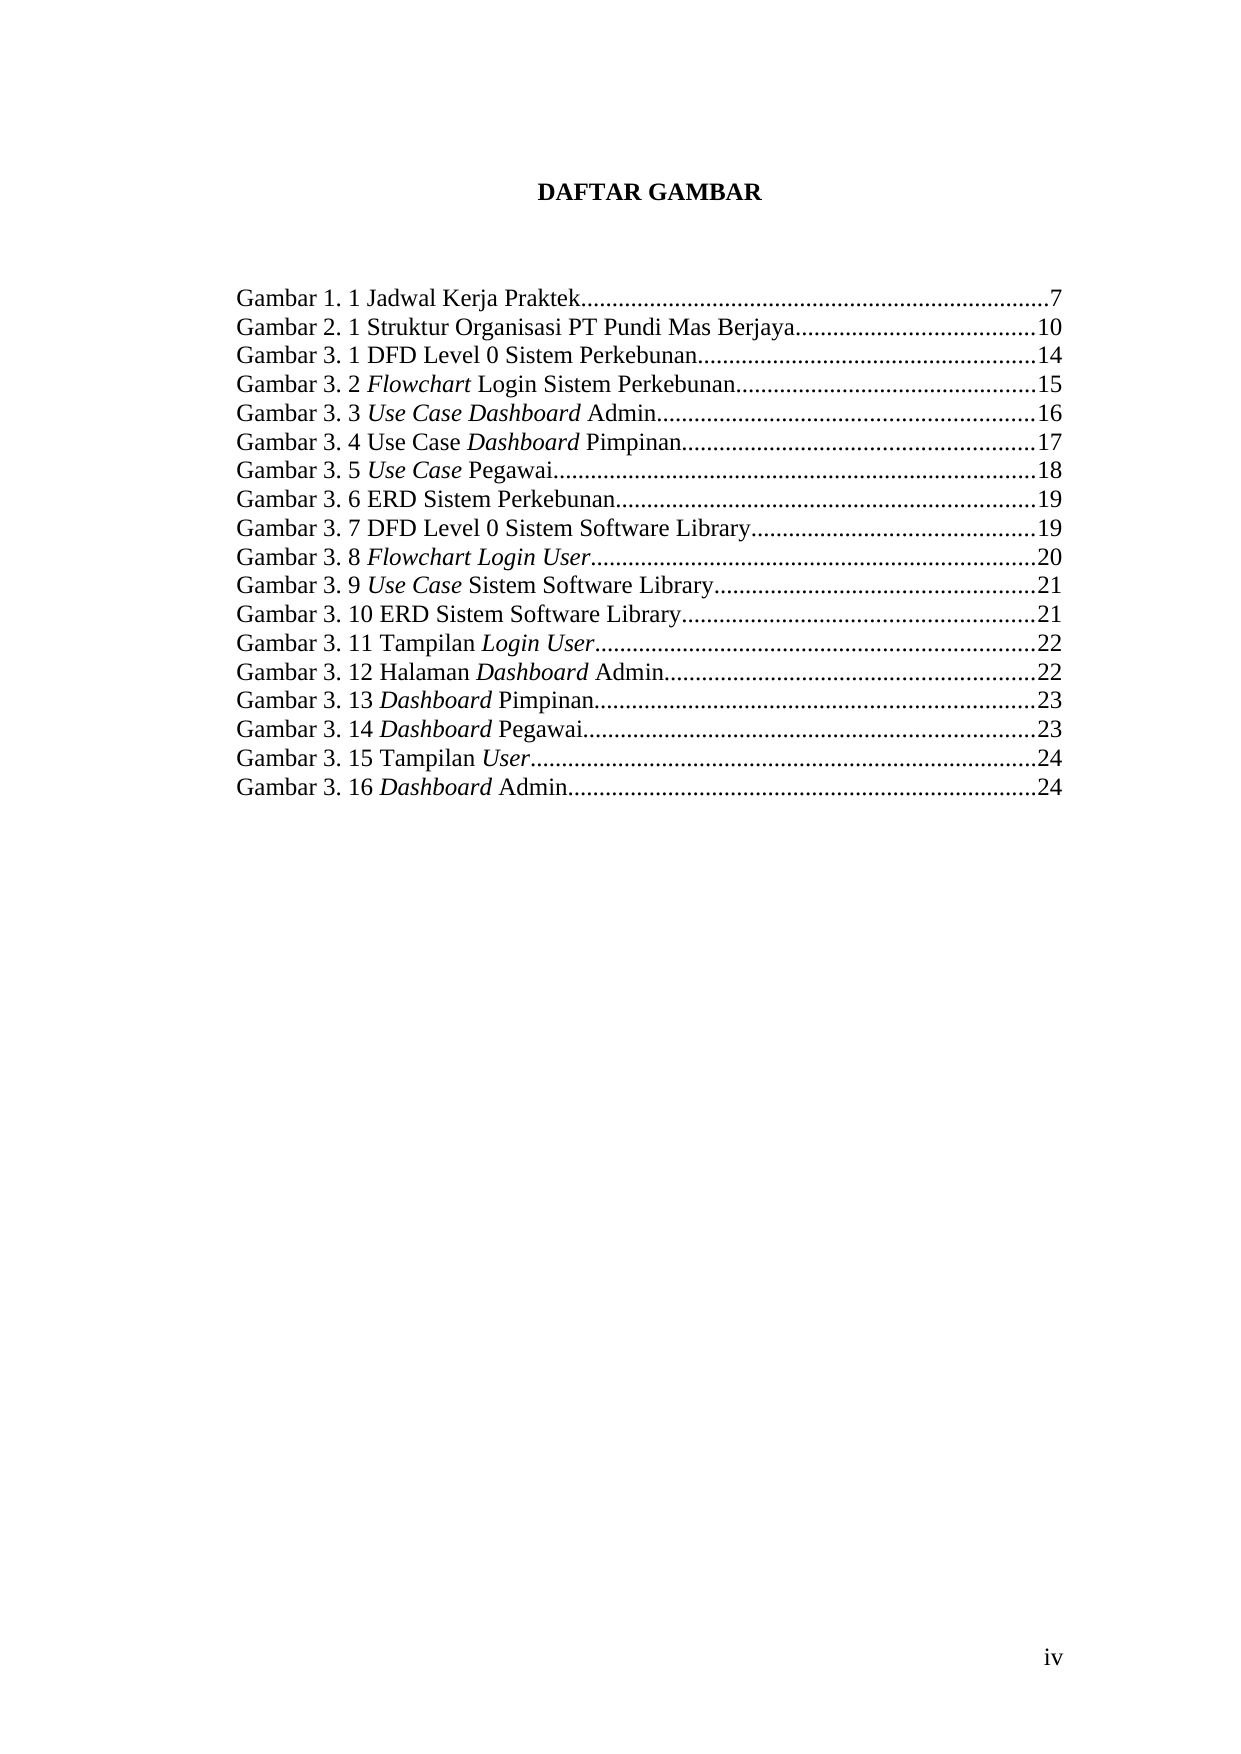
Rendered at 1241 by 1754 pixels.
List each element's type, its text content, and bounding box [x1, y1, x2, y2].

text Gambar 3. 10 ERD Sistem Software Library 21 [236, 599, 1063, 628]
text Gambar 3. 7 DFD Level 0 Sistem Software Library 19 [236, 513, 1063, 542]
text Gambar 3. 8 Flowchart Login User 20 [236, 542, 1063, 570]
text Gambar 1. 1 Jadwal Kerja Praktek 7 [236, 283, 1063, 312]
text Gambar 3. 5 Use Case Pegawai 18 [236, 455, 1063, 484]
text Gambar 3. 14 Dashboard Pegawai 23 [236, 714, 1063, 743]
text Gambar 3. 9 Use Case Sistem Software Library 21 [236, 570, 1063, 599]
text Gambar 3. 12 Halaman Dashboard Admin 22 [236, 657, 1063, 685]
text Gambar 3. 3 Use Case Dashboard Admin 16 [236, 398, 1063, 427]
subtitle DAFTAR GAMBAR [236, 177, 1063, 206]
text Gambar 3. 15 Tampilan User 24 [236, 743, 1063, 772]
text Gambar 3. 6 ERD Sistem Perkebunan 19 [236, 484, 1063, 513]
text Gambar 2. 1 Struktur Organisasi PT Pundi Mas Berjaya 10 [236, 312, 1063, 340]
text Gambar 3. 1 DFD Level 0 Sistem Perkebunan 14 [236, 340, 1063, 369]
text Gambar 3. 16 Dashboard Admin 24 [236, 772, 1063, 800]
text Gambar 3. 13 Dashboard Pimpinan 23 [236, 685, 1063, 714]
text Gambar 3. 2 Flowchart Login Sistem Perkebunan 15 [236, 369, 1063, 398]
text Gambar 3. 11 Tampilan Login User 22 [236, 628, 1063, 657]
text Gambar 3. 4 Use Case Dashboard Pimpinan 17 [236, 427, 1063, 455]
